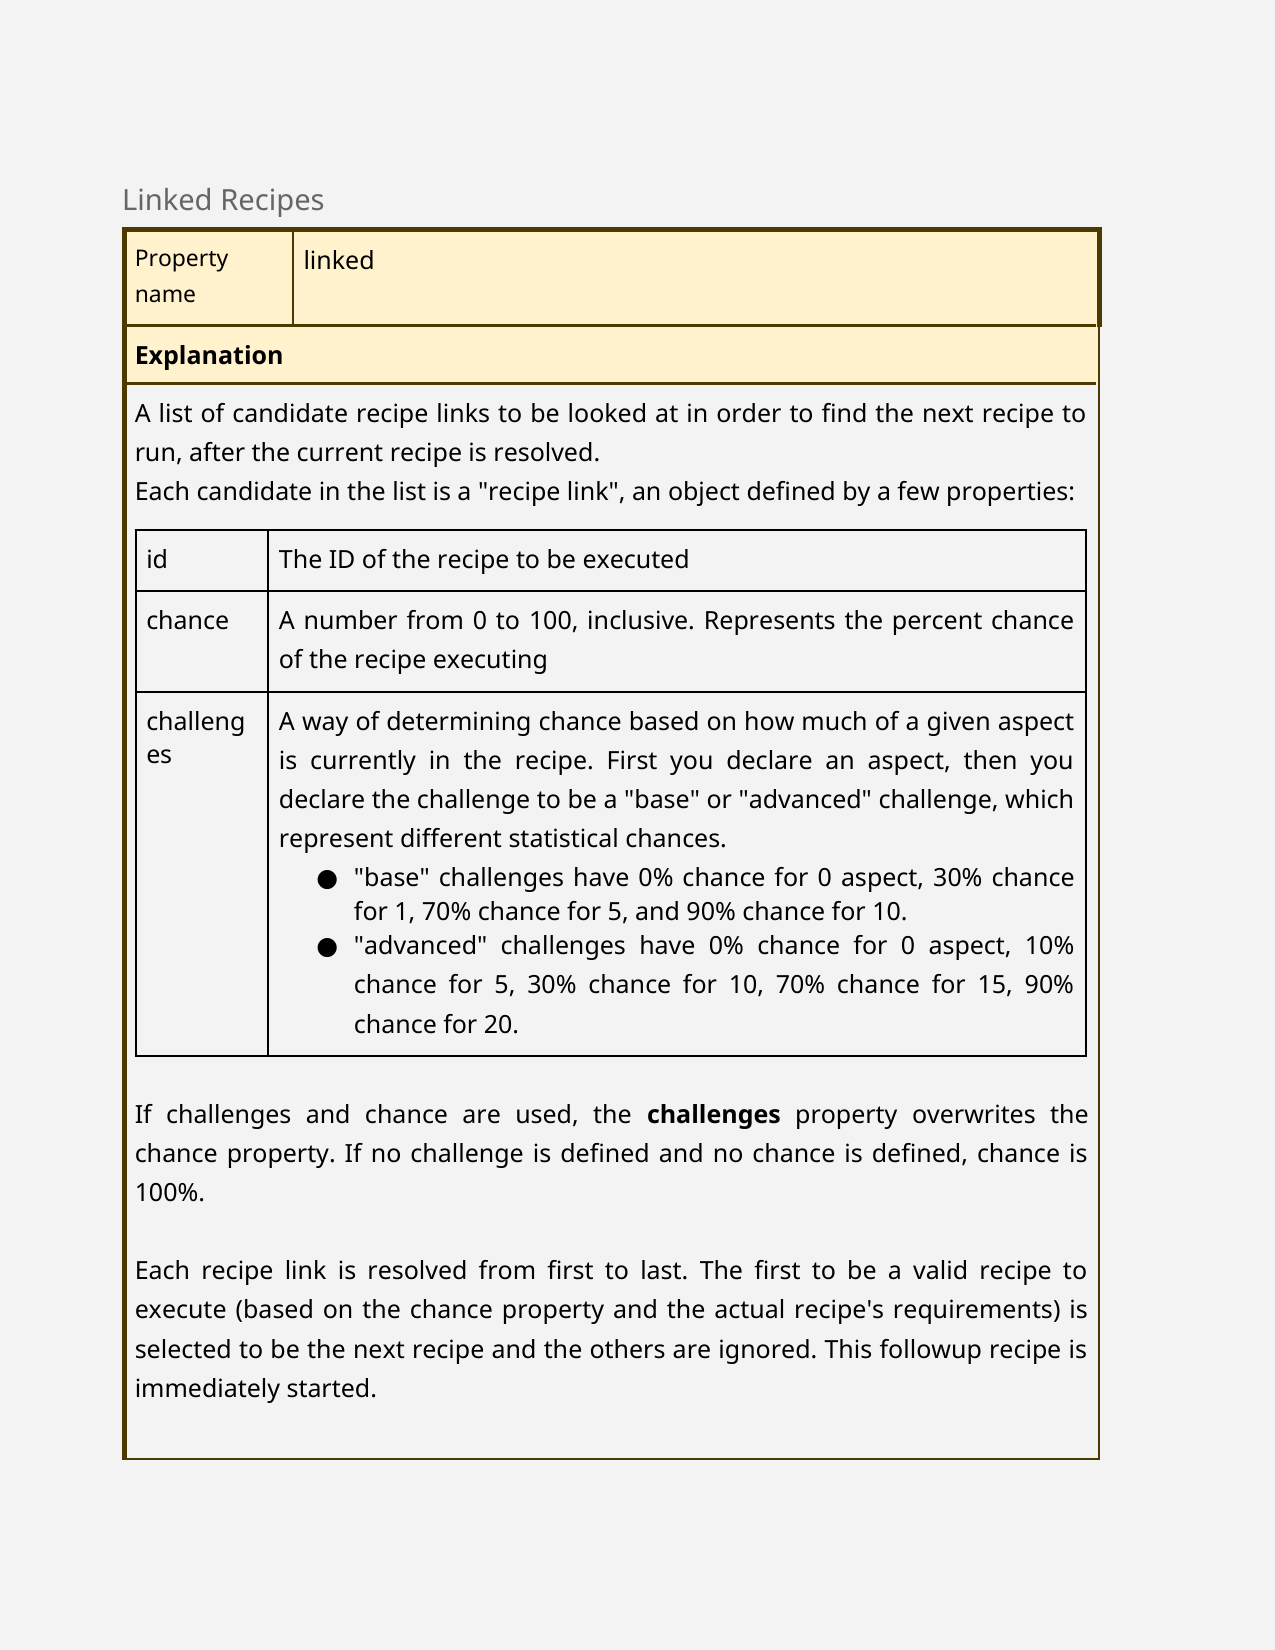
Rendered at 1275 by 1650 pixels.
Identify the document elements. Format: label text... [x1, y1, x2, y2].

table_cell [127, 382, 1098, 1458]
subtitle Linked Recipes [122, 179, 1125, 219]
table_header Property name [127, 232, 292, 324]
table_header linked [294, 232, 1097, 324]
table_cell Explanation [127, 324, 1098, 382]
